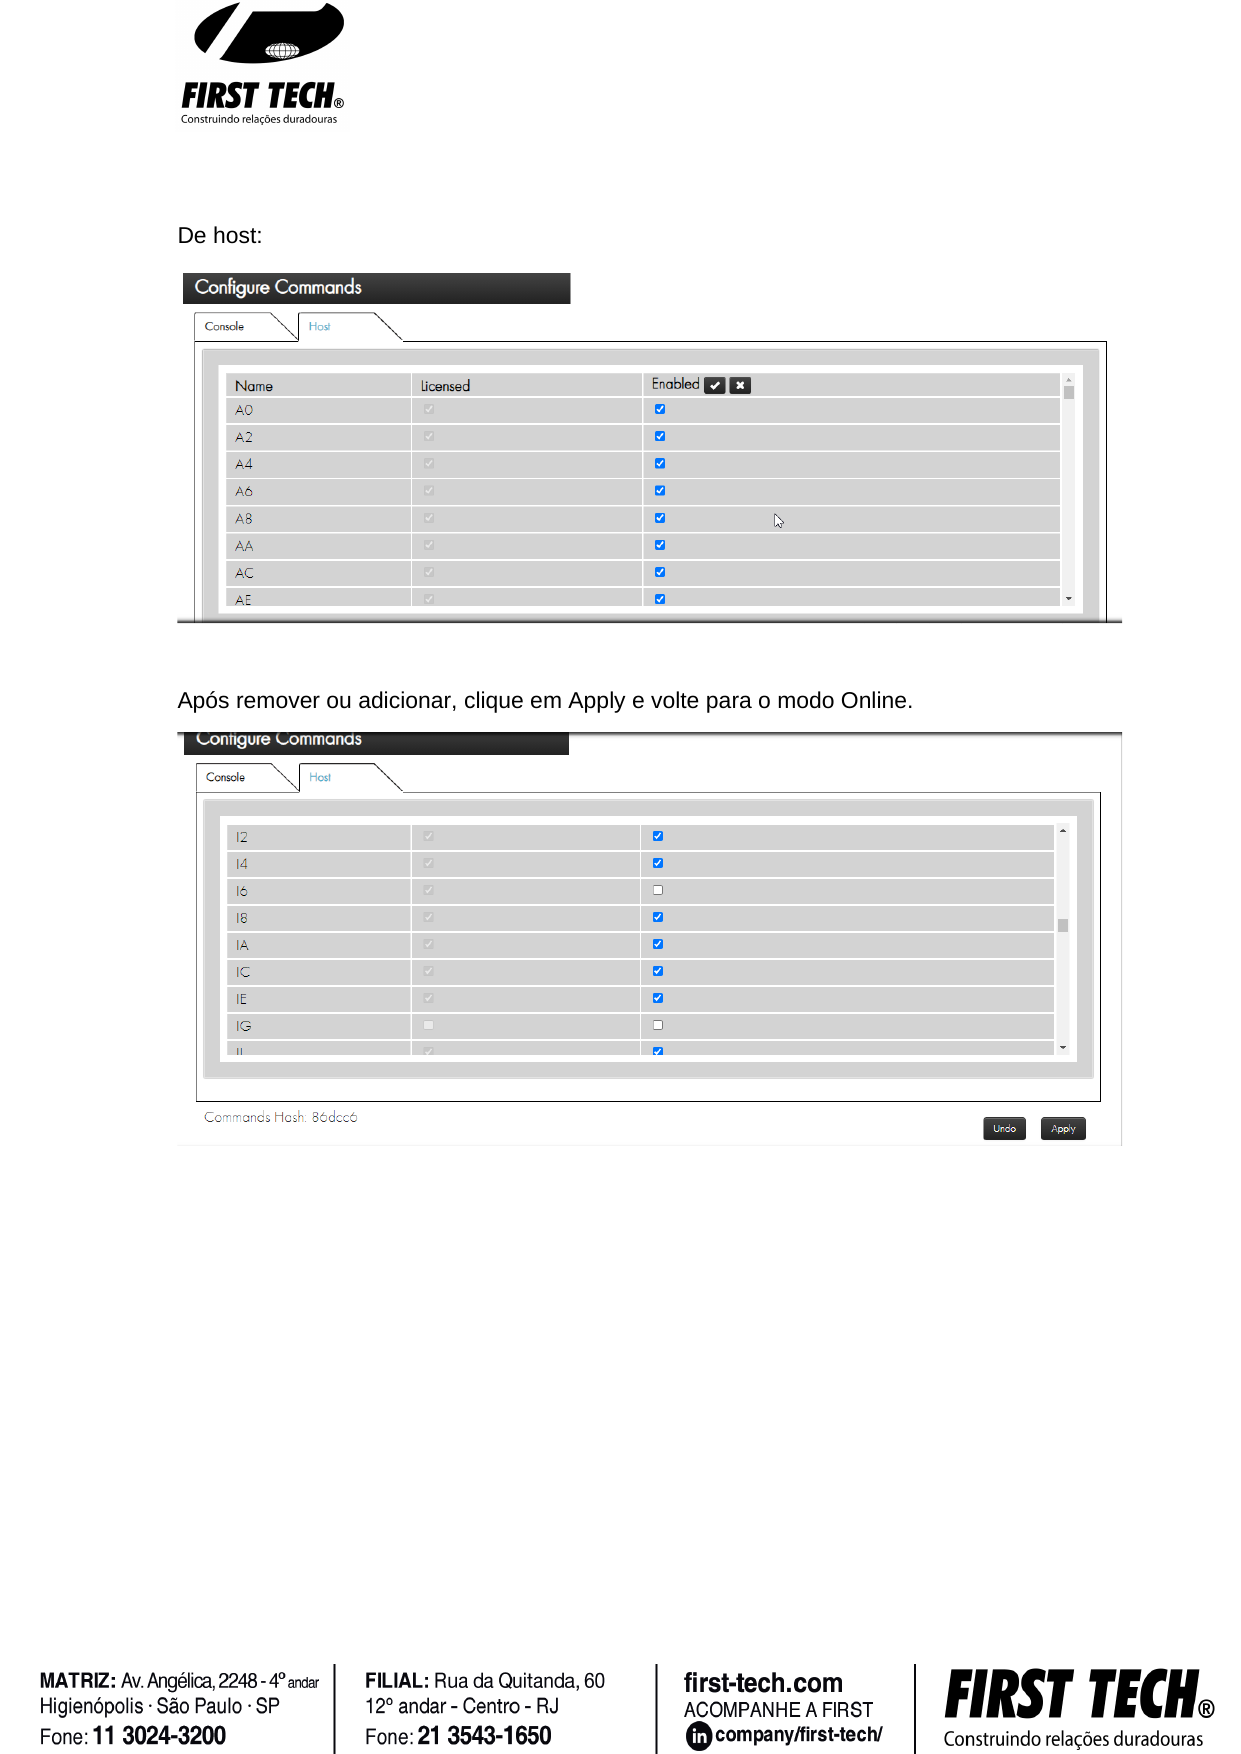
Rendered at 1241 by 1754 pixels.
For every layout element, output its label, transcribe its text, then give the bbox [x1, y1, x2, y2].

picture [0, 1603, 1241, 1754]
picture [175, 0, 351, 132]
text Após remover ou adicionar, clique em Apply e volte para o modo Online. [177, 687, 1122, 714]
picture [177, 732, 1123, 1146]
text De host: [177, 222, 1122, 249]
picture [177, 267, 1123, 624]
